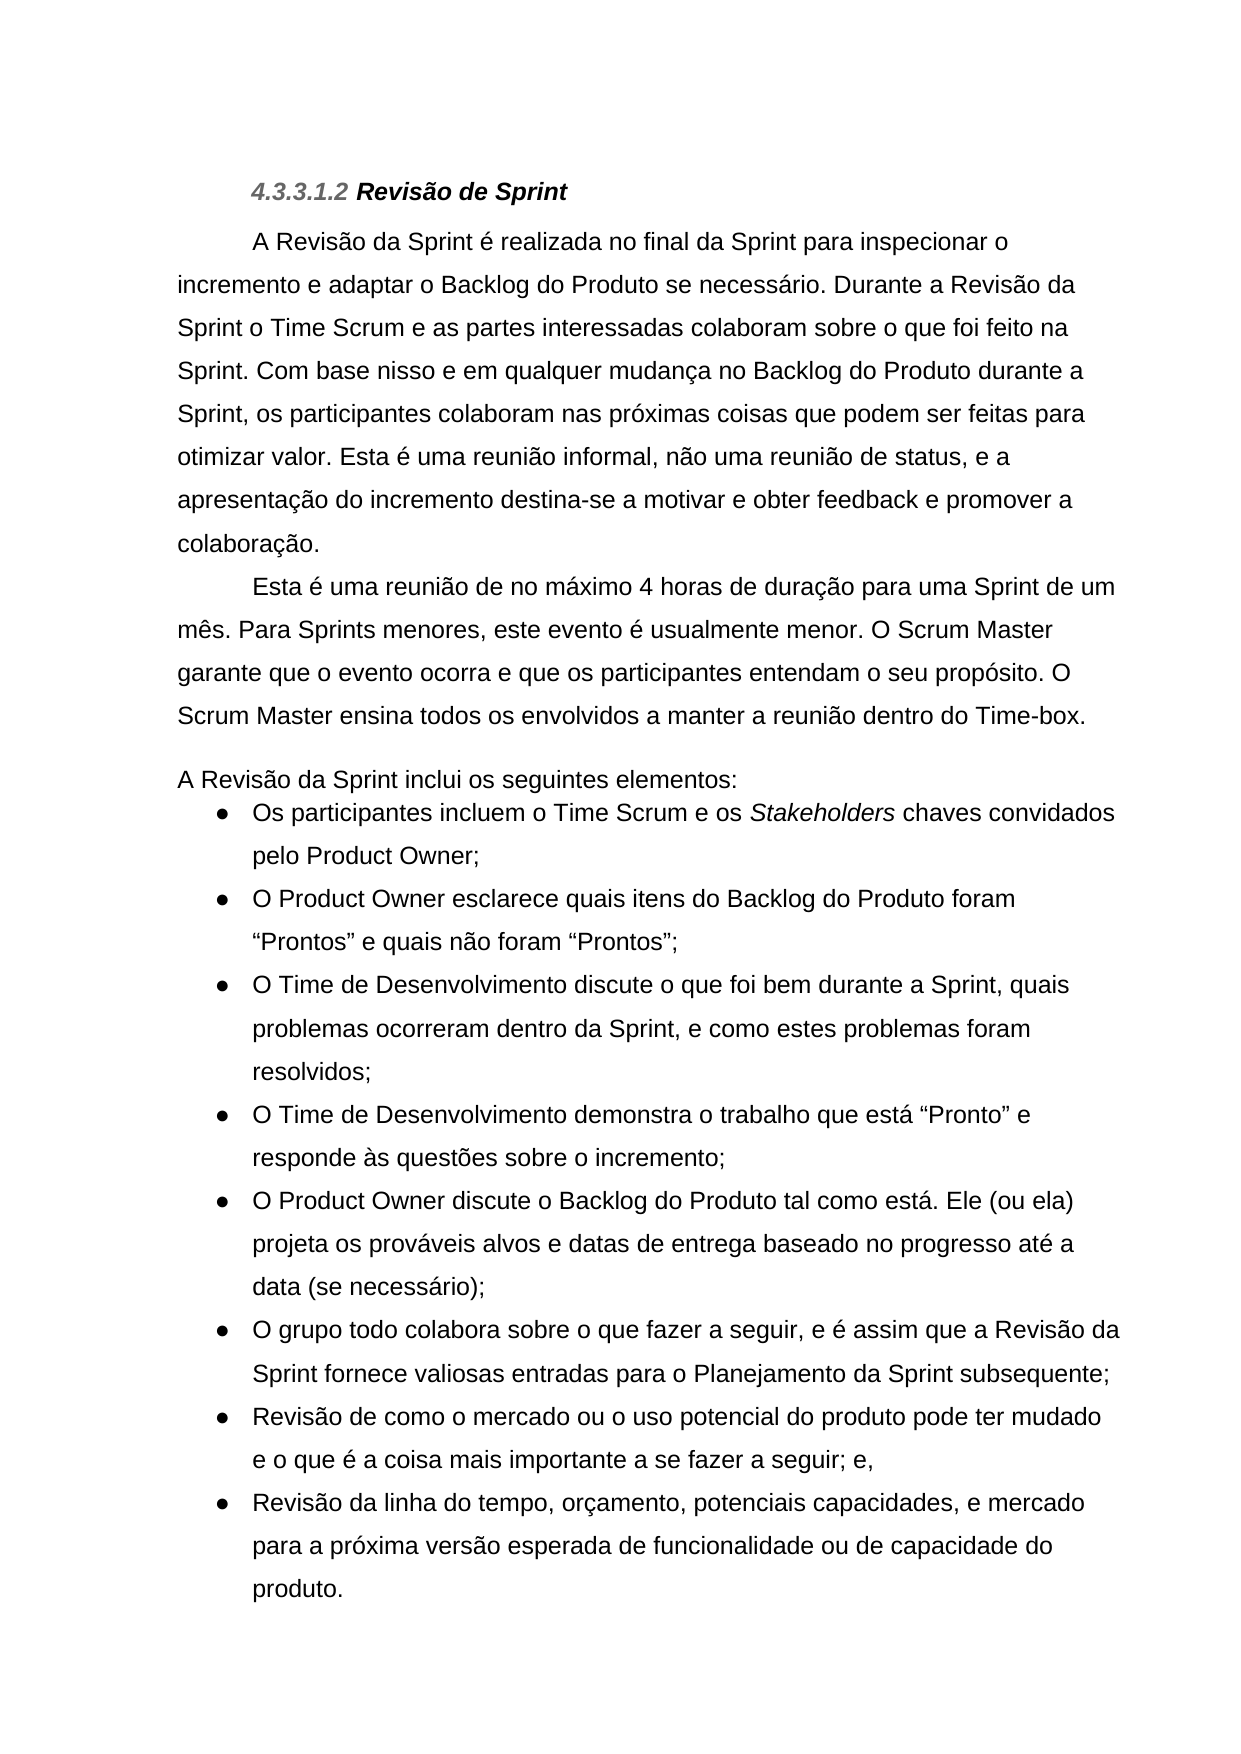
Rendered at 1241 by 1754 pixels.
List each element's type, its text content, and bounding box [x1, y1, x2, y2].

text Esta é uma reunião de no máximo 4 horas de duração para uma Sprint de um mês. Para Sprints menores, este evento é usualmente menor. O Scrum Master garante que o evento ocorra e que os participantes entendam o seu propósito. O Scrum Master ensina todos os envolvidos a manter a reunião dentro do Time-box. [177, 572, 1122, 730]
list O Time de Desenvolvimento discute o que foi bem durante a Sprint, quais problemas ocorreram dentro da Sprint, e como estes problemas foram resolvidos; [214, 971, 1122, 1086]
list Revisão de como o mercado ou o uso potencial do produto pode ter mudado e o que é a coisa mais importante a se fazer a seguir; e, [214, 1402, 1122, 1474]
list O Product Owner discute o Backlog do Produto tal como está. Ele (ou ela) projeta os prováveis alvos e datas de entrega baseado no progresso até a data (se necessário); [214, 1186, 1122, 1301]
list Revisão da linha do tempo, orçamento, potenciais capacidades, e mercado para a próxima versão esperada de funcionalidade ou de capacidade do produto. [214, 1488, 1122, 1603]
list Os participantes incluem o Time Scrum e os Stakeholders chaves convidados pelo Product Owner; [214, 798, 1122, 870]
list O grupo todo colabora sobre o que fazer a seguir, e é assim que a Revisão da Sprint fornece valiosas entradas para o Planejamento da Sprint subsequente; [214, 1316, 1122, 1387]
list O Product Owner esclarece quais itens do Backlog do Produto foram “Prontos” e quais não foram “Prontos”; [214, 884, 1122, 956]
list O Time de Desenvolvimento demonstra o trabalho que está “Pronto” e responde às questões sobre o incremento; [214, 1100, 1122, 1172]
text A Revisão da Sprint inclui os seguintes elementos: [177, 765, 1122, 794]
text A Revisão da Sprint é realizada no final da Sprint para inspecionar o incremento e adaptar o Backlog do Produto se necessário. Durante a Revisão da Sprint o Time Scrum e as partes interessadas colaboram sobre o que foi feito na Sprint. Com base nisso e em qualquer mudança no Backlog do Produto durante a Sprint, os participantes colaboram nas próximas coisas que podem ser feitas para otimizar valor. Esta é uma reunião informal, não uma reunião de status, e a apresentação do incremento destina-se a motivar e obter feedback e promover a colaboração. [177, 227, 1122, 557]
subtitle Revisão de Sprint [251, 177, 1122, 206]
